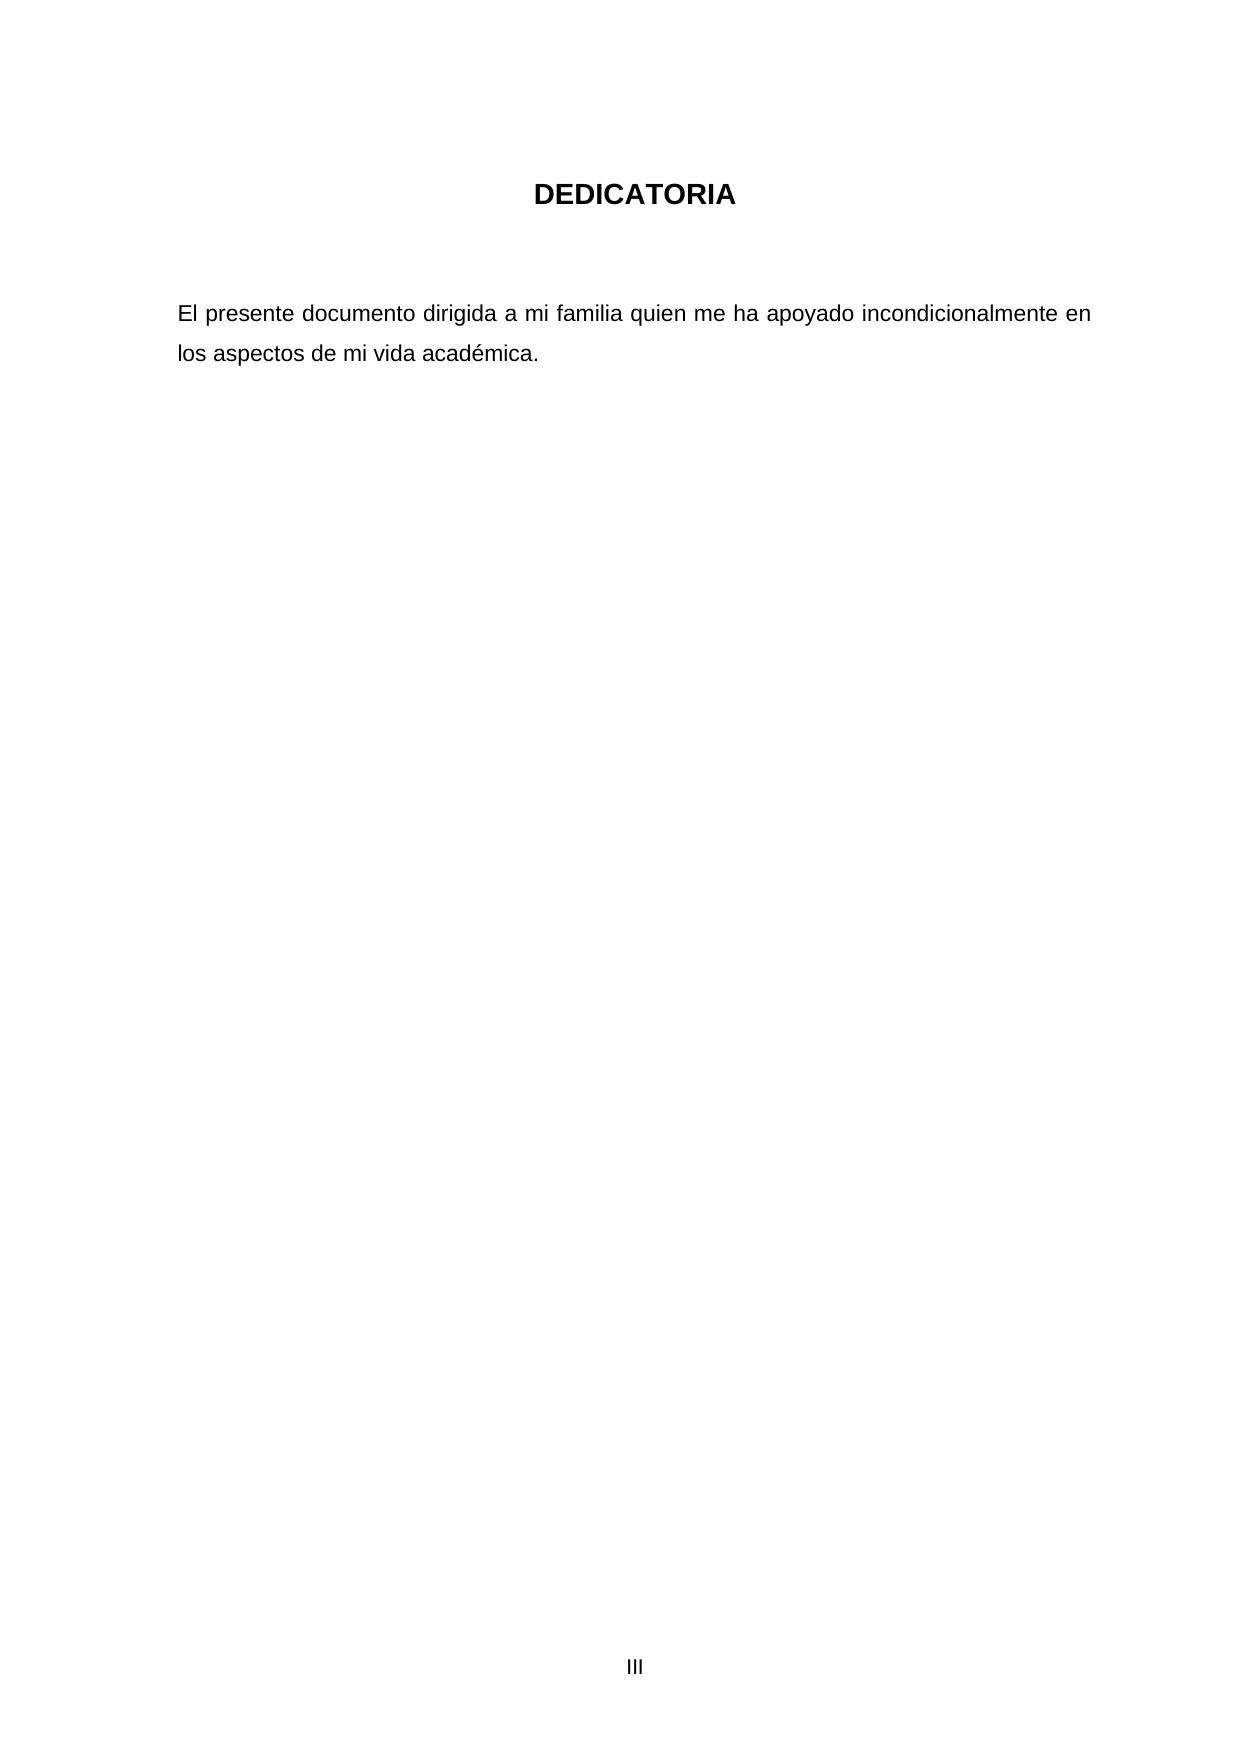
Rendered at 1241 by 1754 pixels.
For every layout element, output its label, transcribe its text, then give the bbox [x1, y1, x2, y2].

text El presente documento dirigida a mi familia quien me ha apoyado incondicionalmente en los aspectos de mi vida académica. [177, 300, 1092, 366]
text DEDICATORIA [177, 177, 1092, 211]
